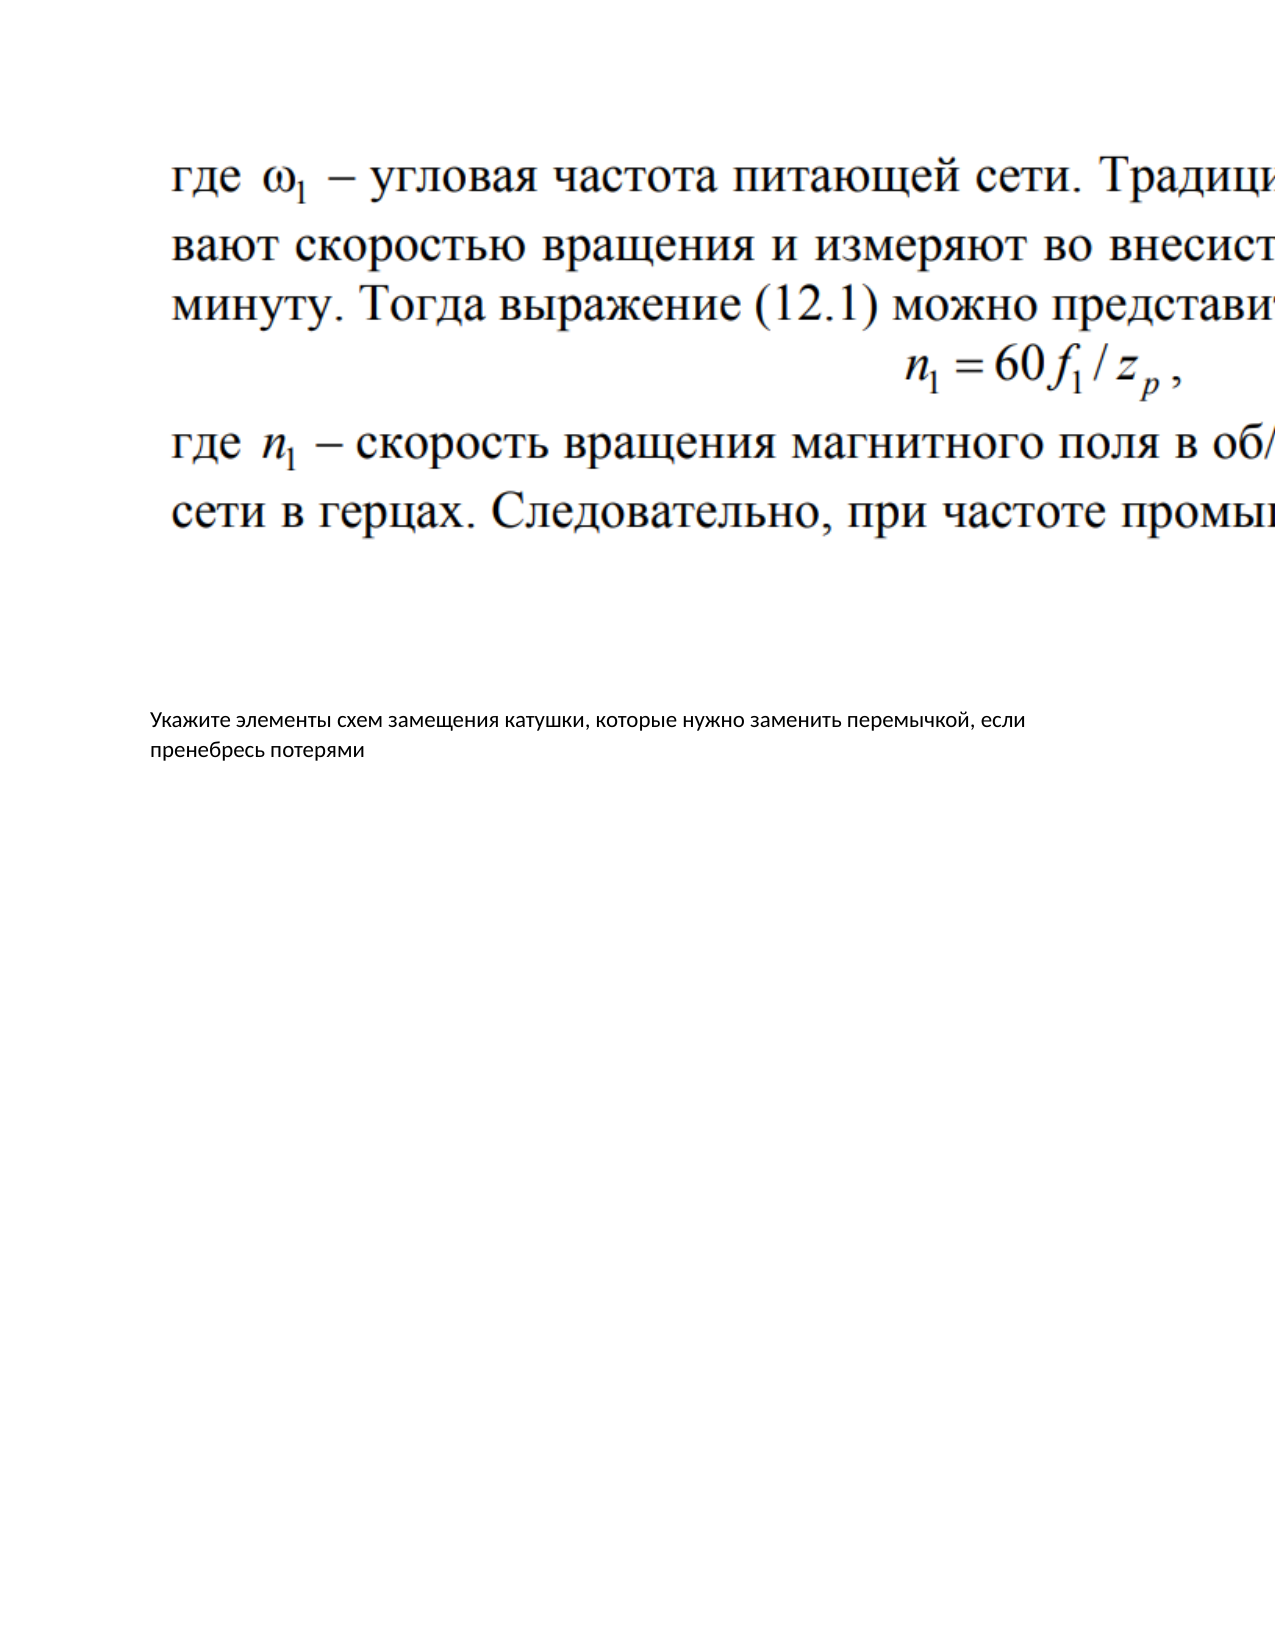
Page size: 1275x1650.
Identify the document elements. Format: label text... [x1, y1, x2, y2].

text Укажите элементы схем замещения катушки, которые нужно заменить перемычкой, если пренебресь потерями [150, 705, 1125, 763]
picture [150, 150, 1275, 546]
